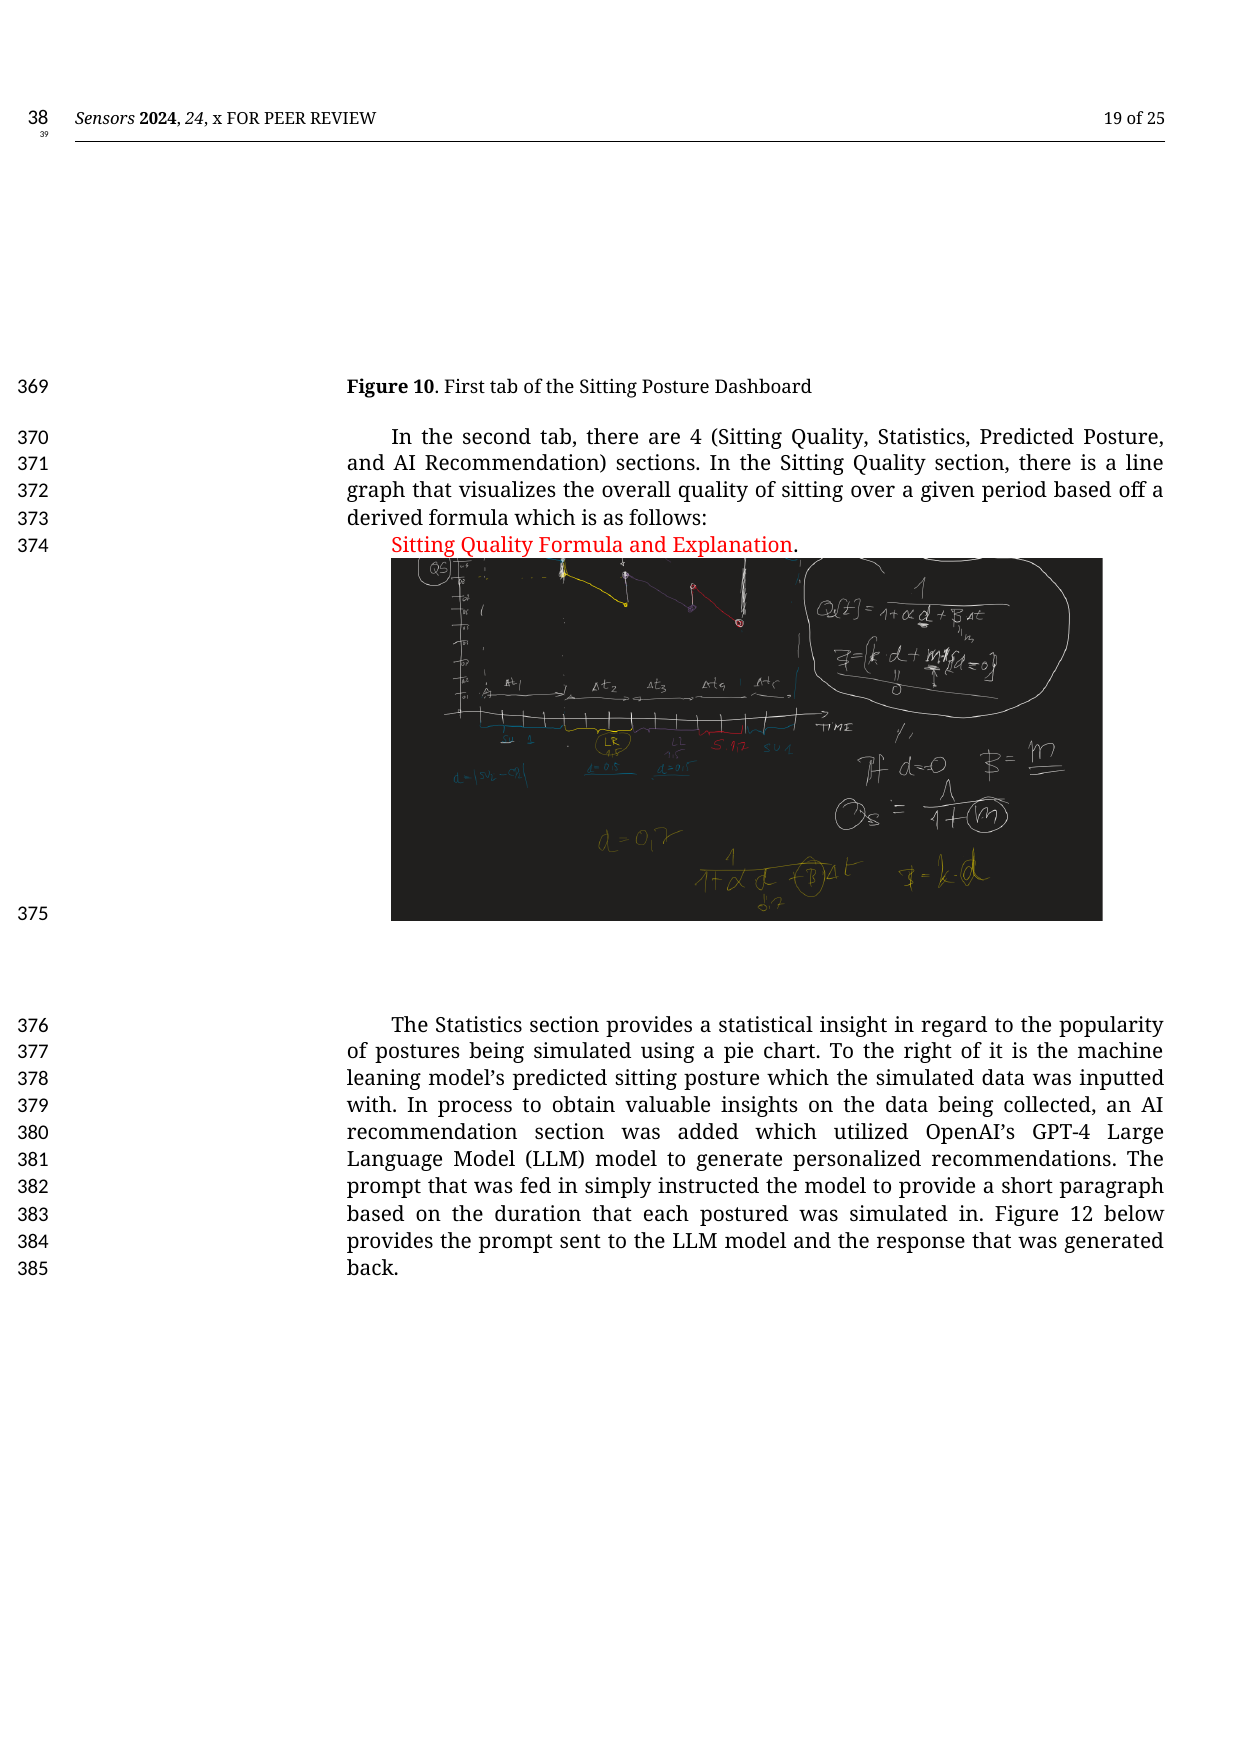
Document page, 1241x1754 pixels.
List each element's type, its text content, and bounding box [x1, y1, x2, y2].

text Sitting Quality Formula and Explanation. [347, 531, 1165, 558]
text Figure 10. First tab of the Sitting Posture Dashboard [347, 374, 1165, 398]
text In the second tab, there are 4 (Sitting Quality, Statistics, Predicted Posture, and AI Recommendation) sections. In the Sitting Quality section, there is a line graph that visualizes the overall quality of sitting over a given period based off a derived formula which is as follows: [347, 423, 1165, 531]
picture [391, 558, 1103, 921]
text The Statistics section provides a statistical insight in regard to the popularity of postures being simulated using a pie chart. To the right of it is the machine leaning model’s predicted sitting posture which the simulated data was inputted with. In process to obtain valuable insights on the data being collected, an AI recommendation section was added which utilized OpenAI’s GPT-4 Large Language Model (LLM) model to generate personalized recommendations. The prompt that was fed in simply instructed the model to provide a short paragraph based on the duration that each postured was simulated in. Figure 12 below provides the prompt sent to the LLM model and the response that was generated back. [347, 1011, 1165, 1281]
